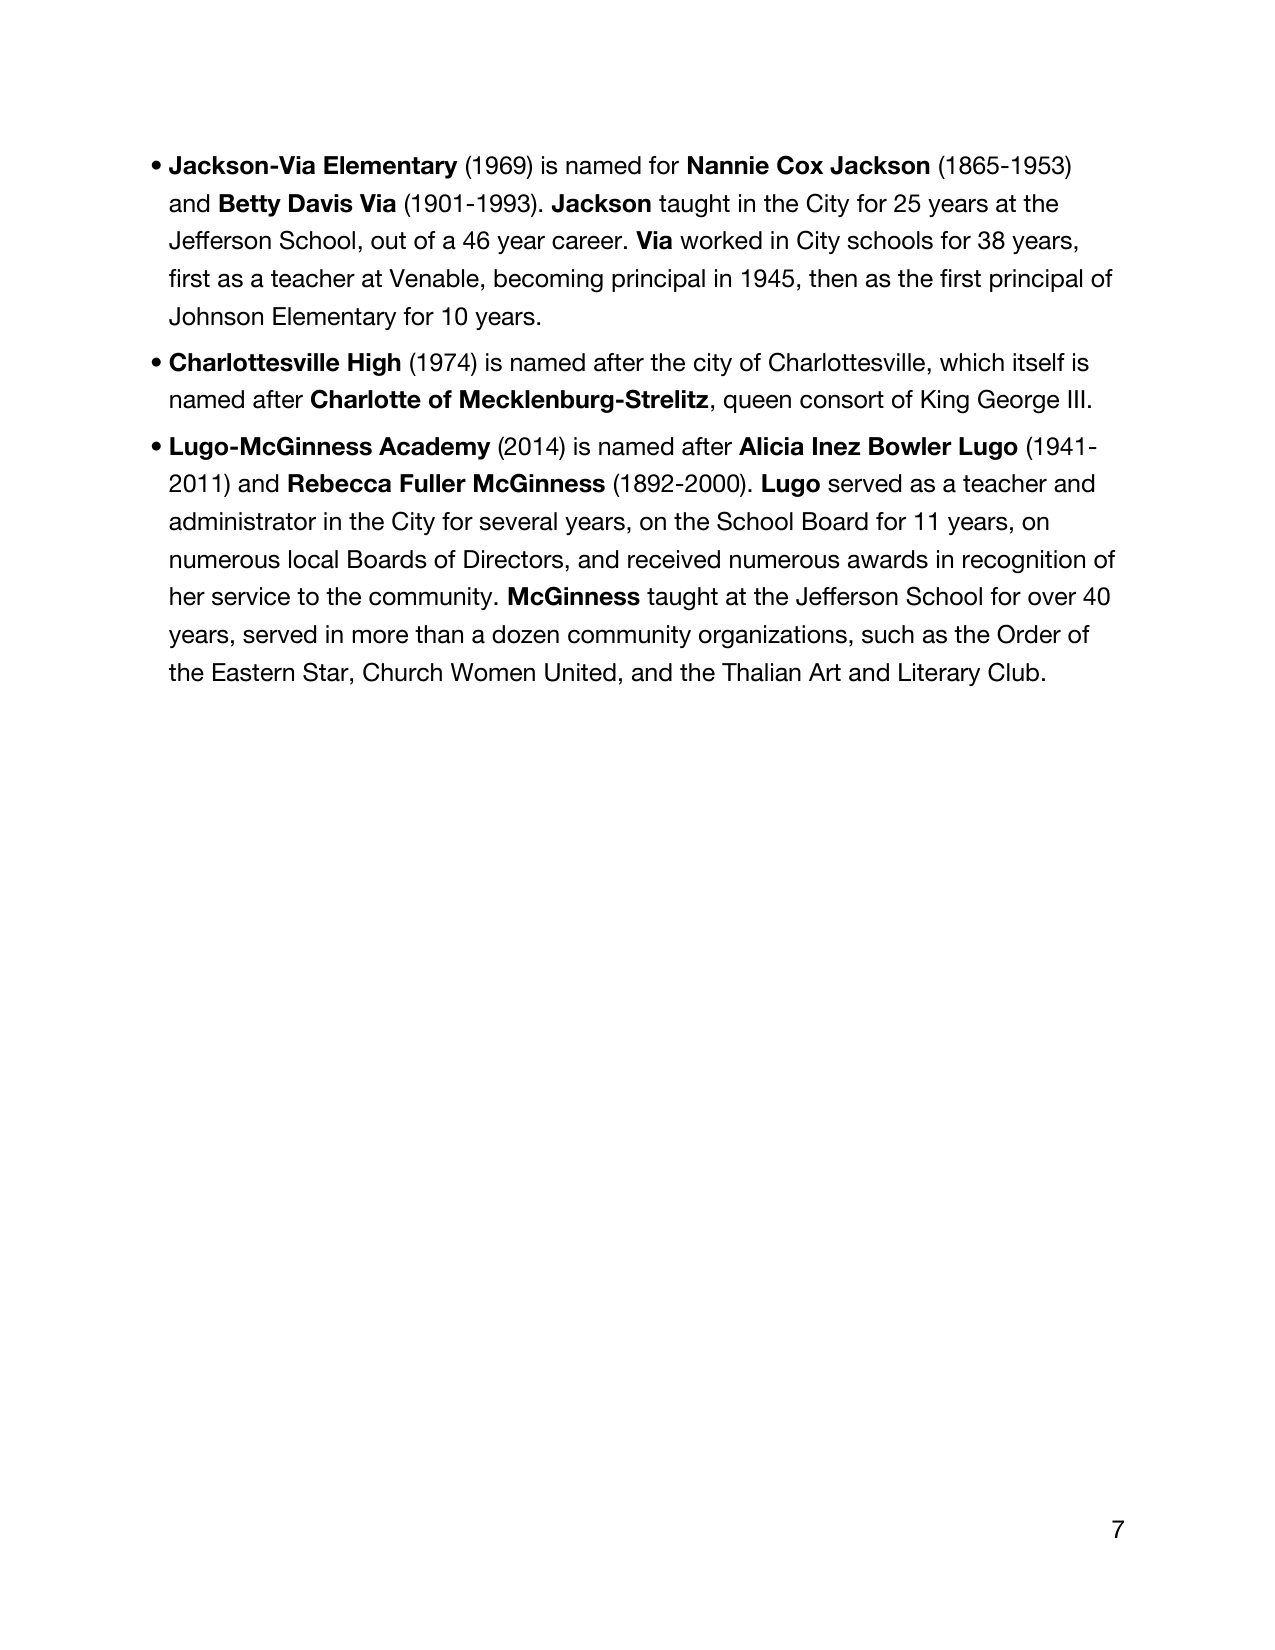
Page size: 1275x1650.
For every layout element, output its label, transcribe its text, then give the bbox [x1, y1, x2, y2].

list Lugo-McGinness Academy (2014) is named after Alicia Inez Bowler Lugo (1941-2011) and Rebecca Fuller McGinness (1892-2000). Lugo served as a teacher and administrator in the City for several years, on the School Board for 11 years, on numerous local Boards of Directors, and received numerous awards in recognition of her service to the community. McGinness taught at the Jefferson School for over 40 years, served in more than a dozen community organizations, such as the Order of the Eastern Star, Church Women United, and the Thalian Art and Literary Club. [150, 431, 1125, 688]
list Jackson-Via Elementary (1969) is named for Nannie Cox Jackson (1865-1953) and Betty Davis Via (1901-1993). Jackson taught in the City for 25 years at the Jefferson School, out of a 46 year career. Via worked in City schools for 38 years, first as a teacher at Venable, becoming principal in 1945, then as the first principal of Johnson Elementary for 10 years. [150, 150, 1125, 332]
list Charlottesville High (1974) is named after the city of Charlottesville, which itself is named after Charlotte of Mecklenburg-Strelitz, queen consort of King George III. [150, 347, 1125, 416]
